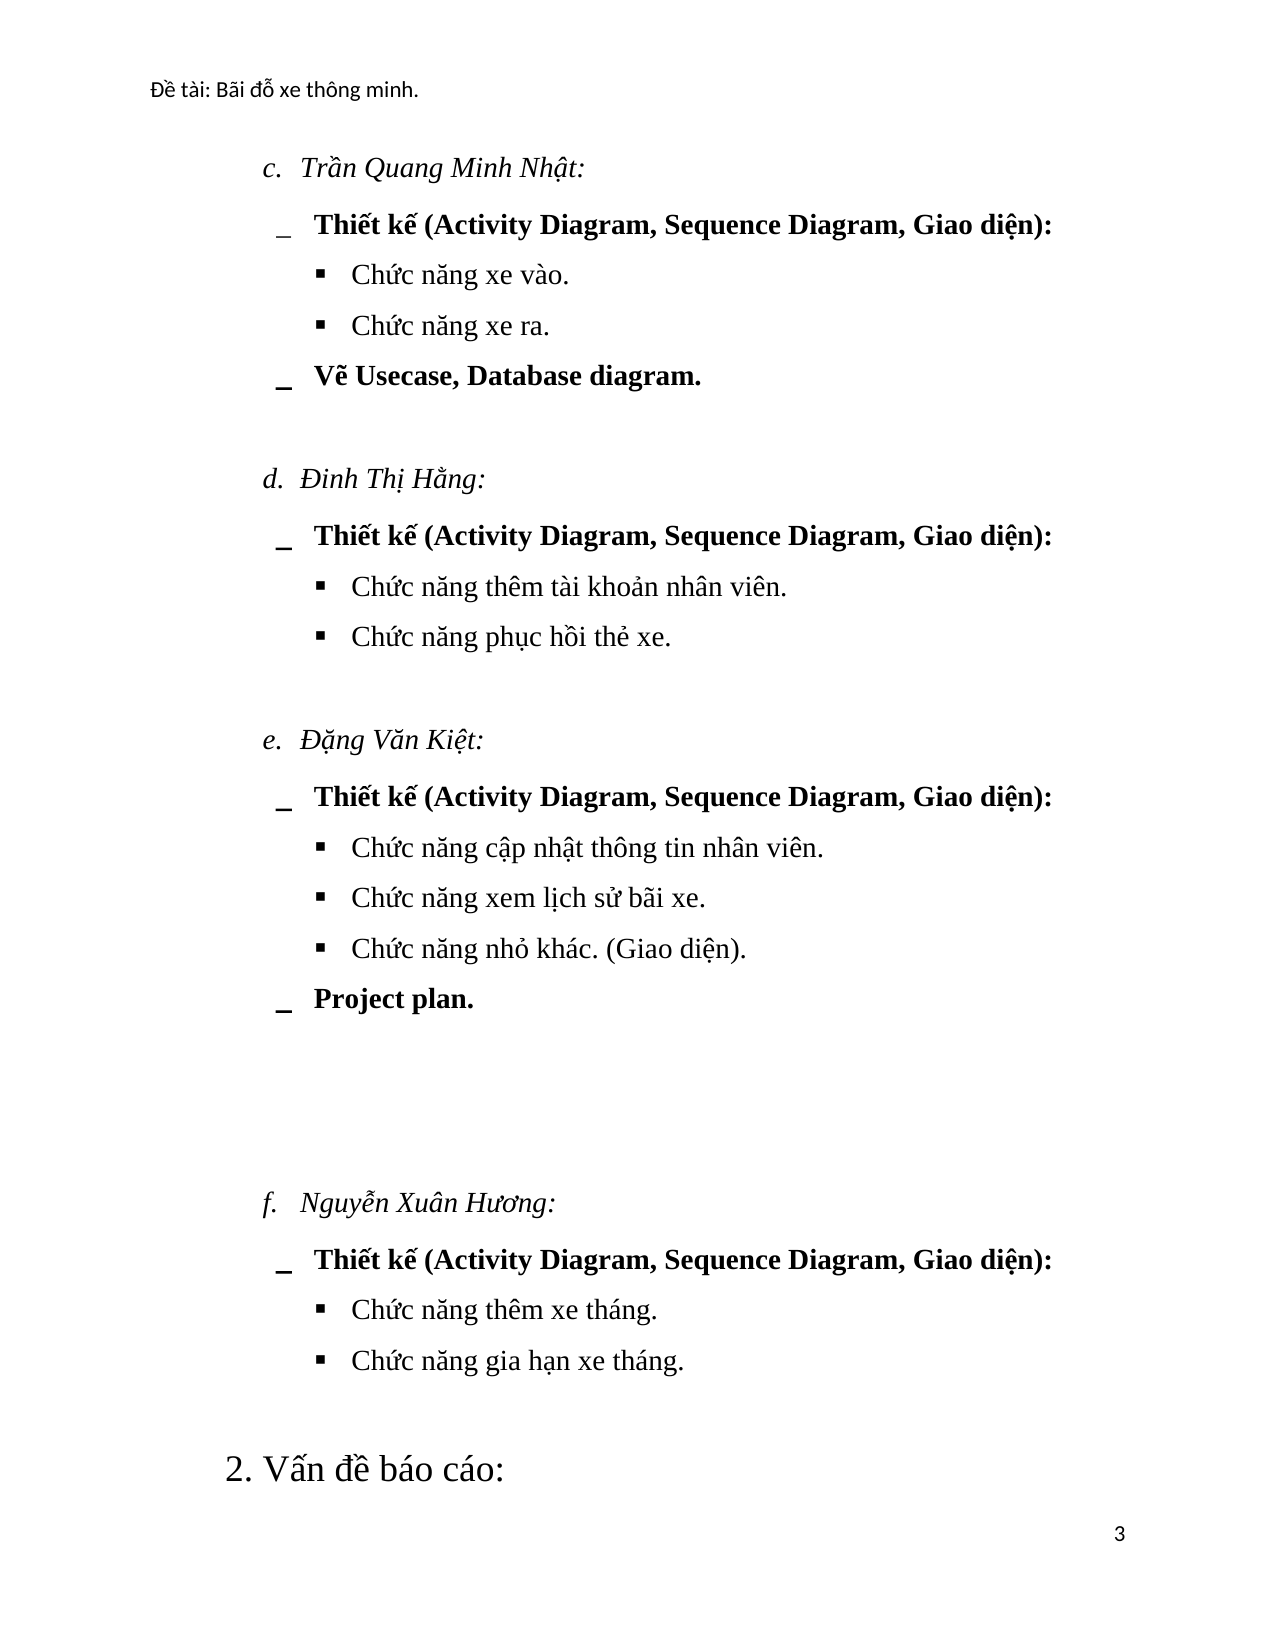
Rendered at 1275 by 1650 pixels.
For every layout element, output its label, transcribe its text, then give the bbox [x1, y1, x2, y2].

list Chức năng xe ra. [314, 308, 1125, 341]
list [276, 207, 1125, 241]
list Chức năng thêm xe tháng. [314, 1292, 1125, 1326]
list Chức năng cập nhật thông tin nhân viên. [314, 830, 1125, 863]
text Nguyễn Xuân Hương: [262, 1185, 1125, 1218]
list Thiết kế (Activity Diagram, Sequence Diagram, Giao diện): [276, 1242, 1125, 1276]
text Đặng Văn Kiệt: [262, 722, 1125, 756]
list Chức năng thêm tài khoản nhân viên. [314, 569, 1125, 602]
list Project plan. [276, 981, 1125, 1015]
list Chức năng gia hạn xe tháng. [314, 1343, 1125, 1376]
list Chức năng nhỏ khác. (Giao diện). [314, 931, 1125, 964]
list Thiết kế (Activity Diagram, Sequence Diagram, Giao diện): [276, 779, 1125, 813]
text Vấn đề báo cáo: [225, 1446, 1125, 1489]
list Chức năng phục hồi thẻ xe. [314, 619, 1125, 653]
list Chức năng xem lịch sử bãi xe. [314, 880, 1125, 914]
list Vẽ Usecase, Database diagram. [276, 358, 1125, 392]
list Thiết kế (Activity Diagram, Sequence Diagram, Giao diện): [276, 518, 1125, 552]
list Chức năng xe vào. [314, 257, 1125, 291]
text Đinh Thị Hằng: [262, 461, 1125, 495]
text Trần Quang Minh Nhật: [262, 150, 1125, 183]
